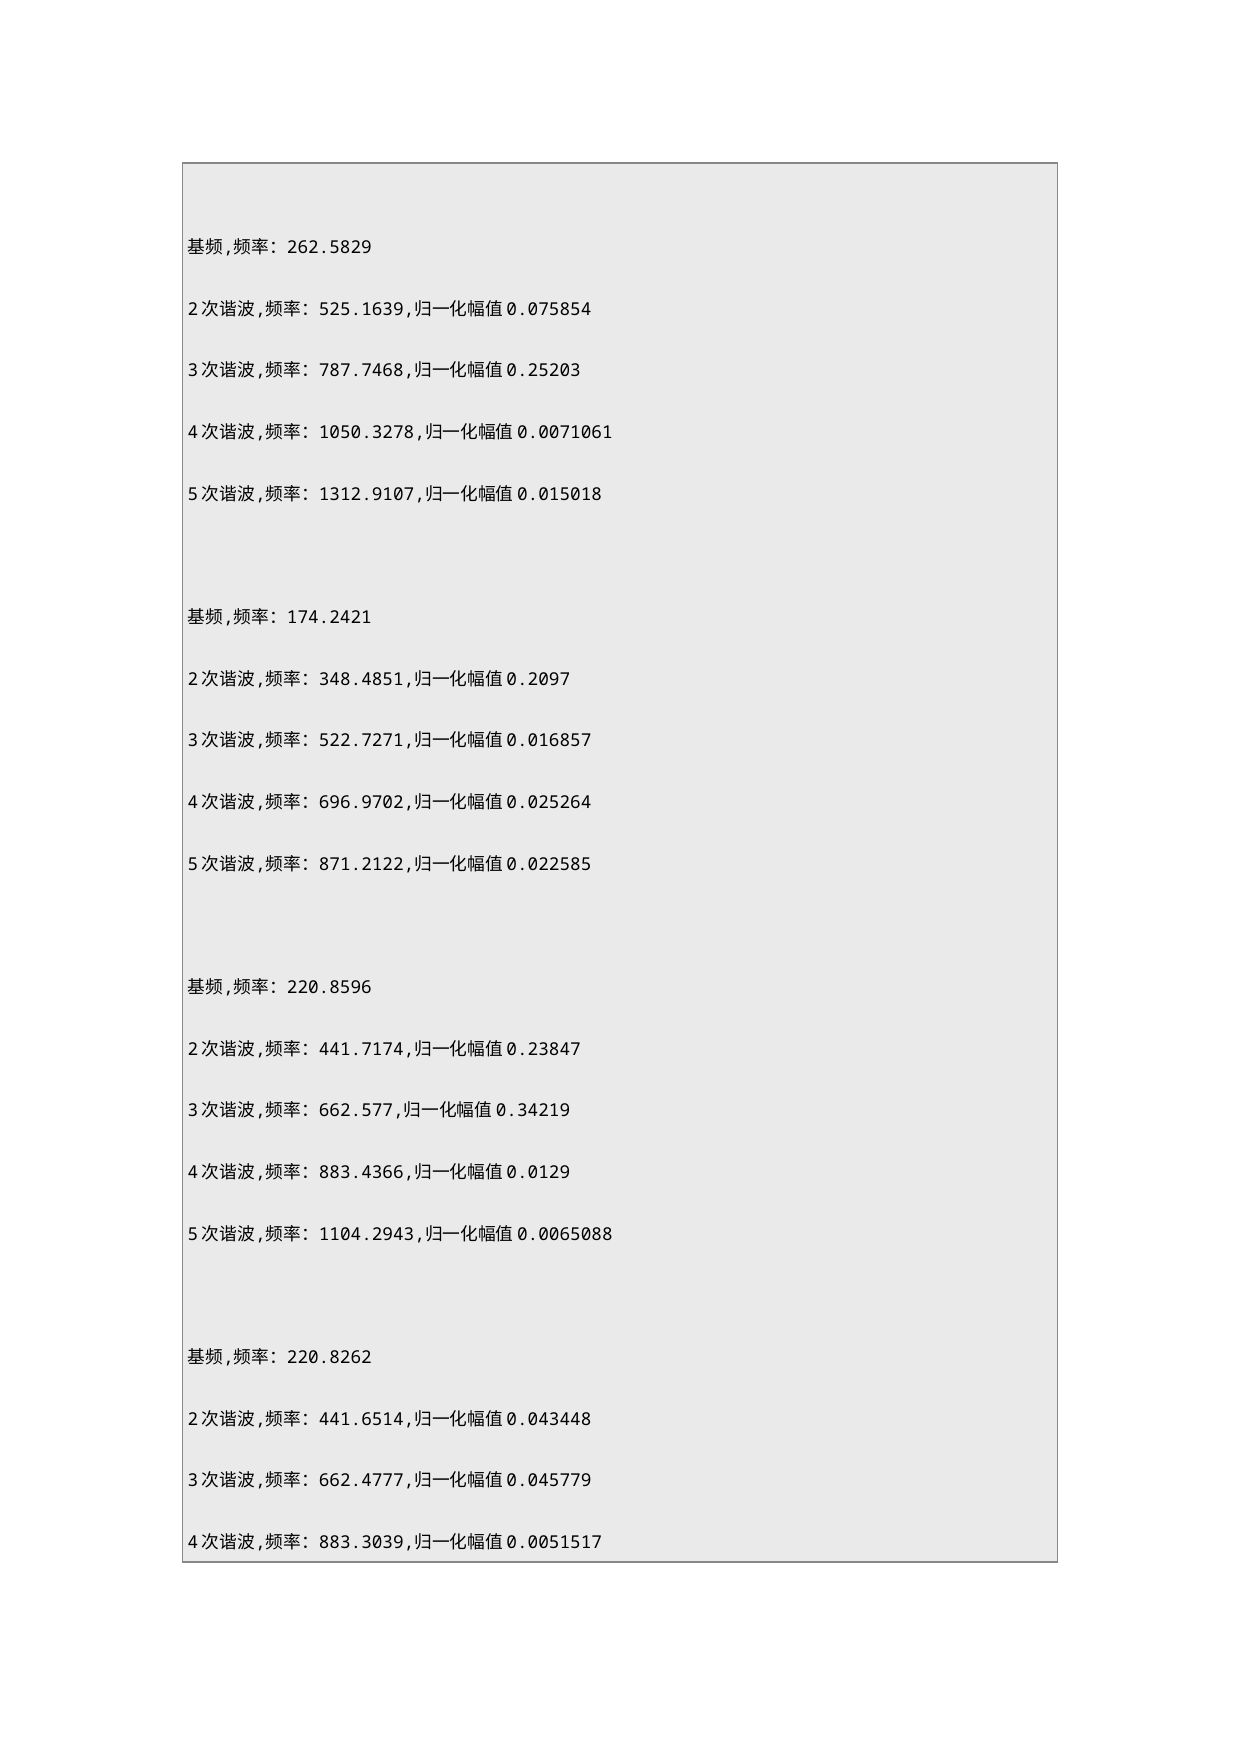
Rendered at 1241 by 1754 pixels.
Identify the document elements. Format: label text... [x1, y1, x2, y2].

text 3次谐波,频率：662.4777,归一化幅值0.045779 [183, 1457, 1057, 1495]
text 5次谐波,频率：1312.9107,归一化幅值0.015018 [183, 470, 1057, 508]
text 4次谐波,频率：696.9702,归一化幅值0.025264 [183, 779, 1057, 817]
text 4次谐波,频率：1050.3278,归一化幅值0.0071061 [183, 409, 1057, 447]
text 3次谐波,频率：787.7468,归一化幅值0.25203 [183, 347, 1057, 385]
text 5次谐波,频率：1104.2943,归一化幅值0.0065088 [183, 1210, 1057, 1248]
text 2次谐波,频率：441.6514,归一化幅值0.043448 [183, 1395, 1057, 1433]
text 4次谐波,频率：883.3039,归一化幅值0.0051517 [183, 1519, 1057, 1561]
text 基频,频率：220.8596 [183, 964, 1057, 1002]
text 5次谐波,频率：871.2122,归一化幅值0.022585 [183, 840, 1057, 878]
text 基频,频率：174.2421 [183, 594, 1057, 632]
text 2次谐波,频率：525.1639,归一化幅值0.075854 [183, 285, 1057, 323]
text 3次谐波,频率：522.7271,归一化幅值0.016857 [183, 717, 1057, 755]
text 4次谐波,频率：883.4366,归一化幅值0.0129 [183, 1149, 1057, 1187]
text 2次谐波,频率：441.7174,归一化幅值0.23847 [183, 1025, 1057, 1063]
text 2次谐波,频率：348.4851,归一化幅值0.2097 [183, 655, 1057, 693]
text 3次谐波,频率：662.577,归一化幅值0.34219 [183, 1087, 1057, 1125]
text 基频,频率：262.5829 [183, 224, 1057, 262]
text 基频,频率：220.8262 [183, 1334, 1057, 1372]
